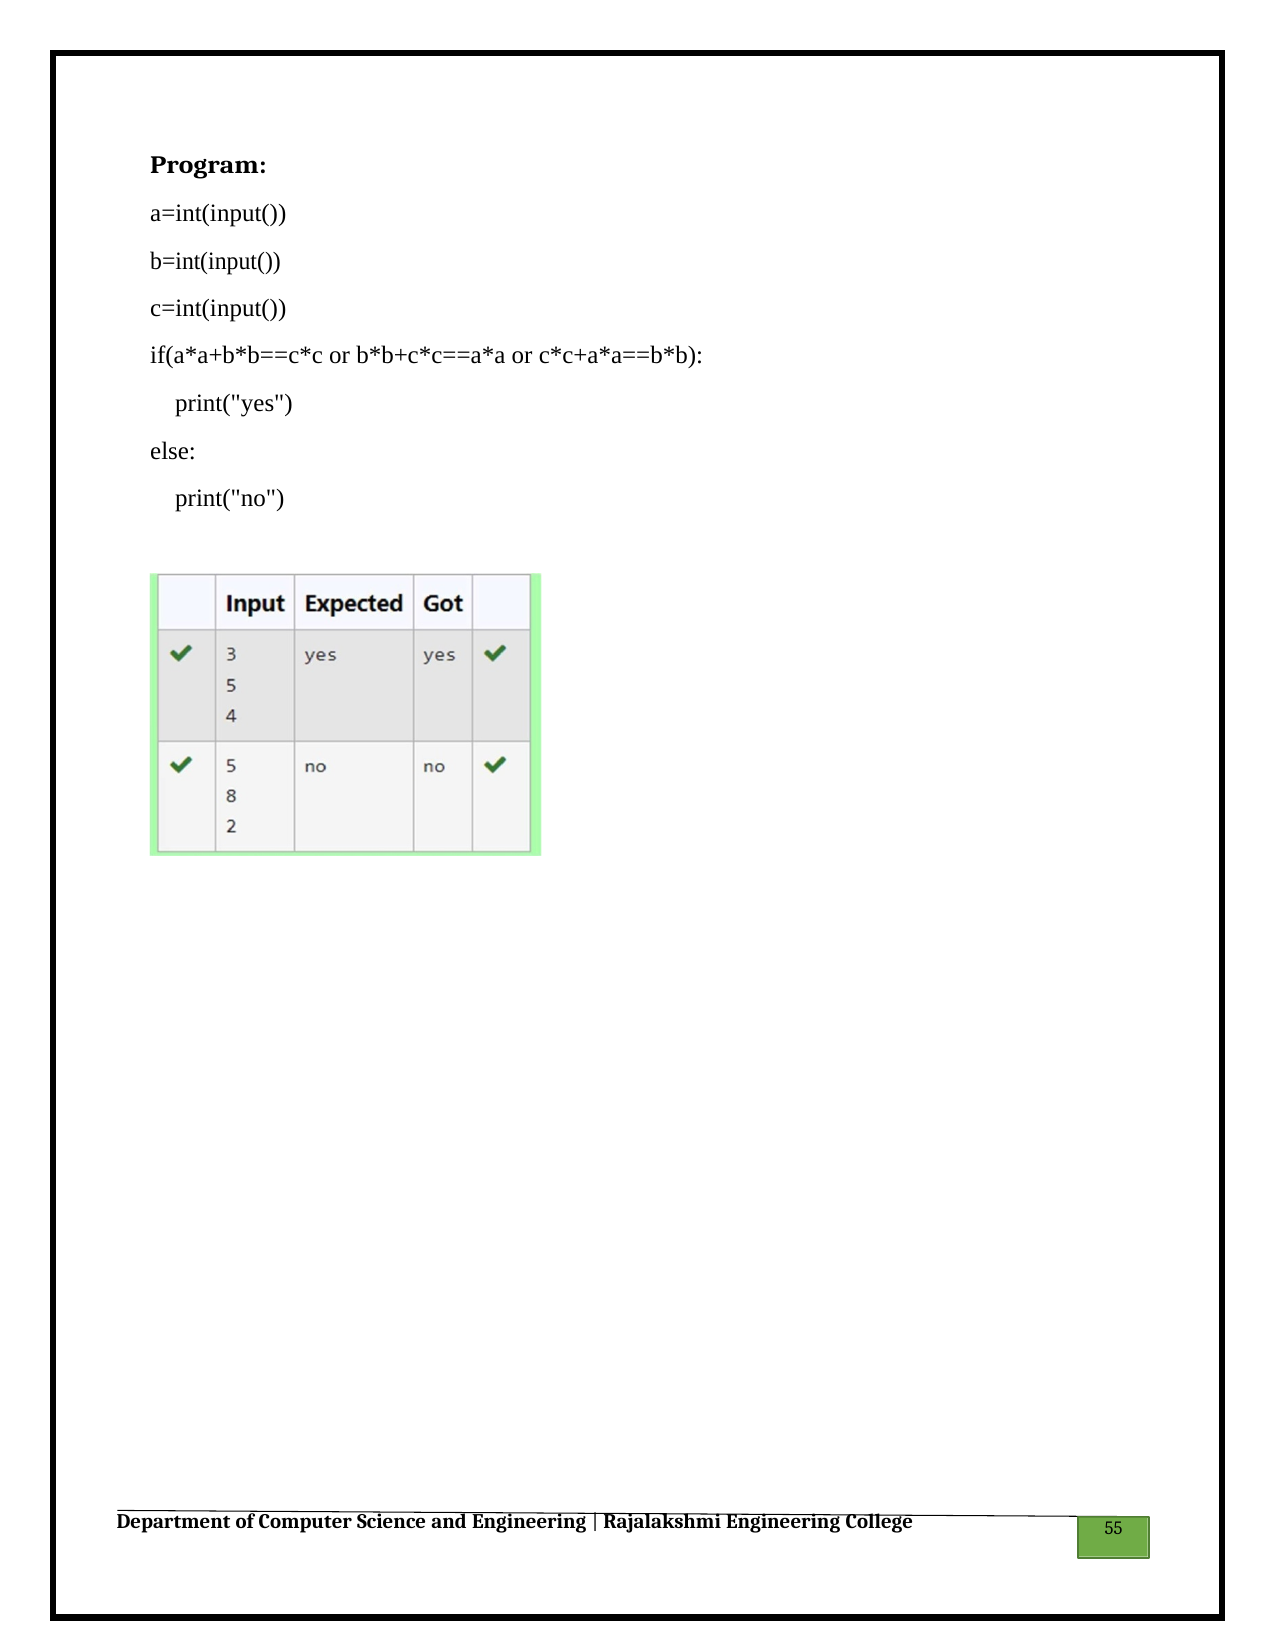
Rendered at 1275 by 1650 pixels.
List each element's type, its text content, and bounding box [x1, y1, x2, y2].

subtitle Program: [150, 151, 1206, 180]
picture [149, 573, 542, 856]
text else: [150, 436, 1206, 464]
text print("no") [175, 483, 1206, 512]
text a=int(input()) b=int(input()) c=int(input()) [150, 198, 288, 322]
text if(a*a+b*b==c*c or b*b+c*c==a*a or c*c+a*a==b*b): print("yes") [150, 341, 703, 417]
